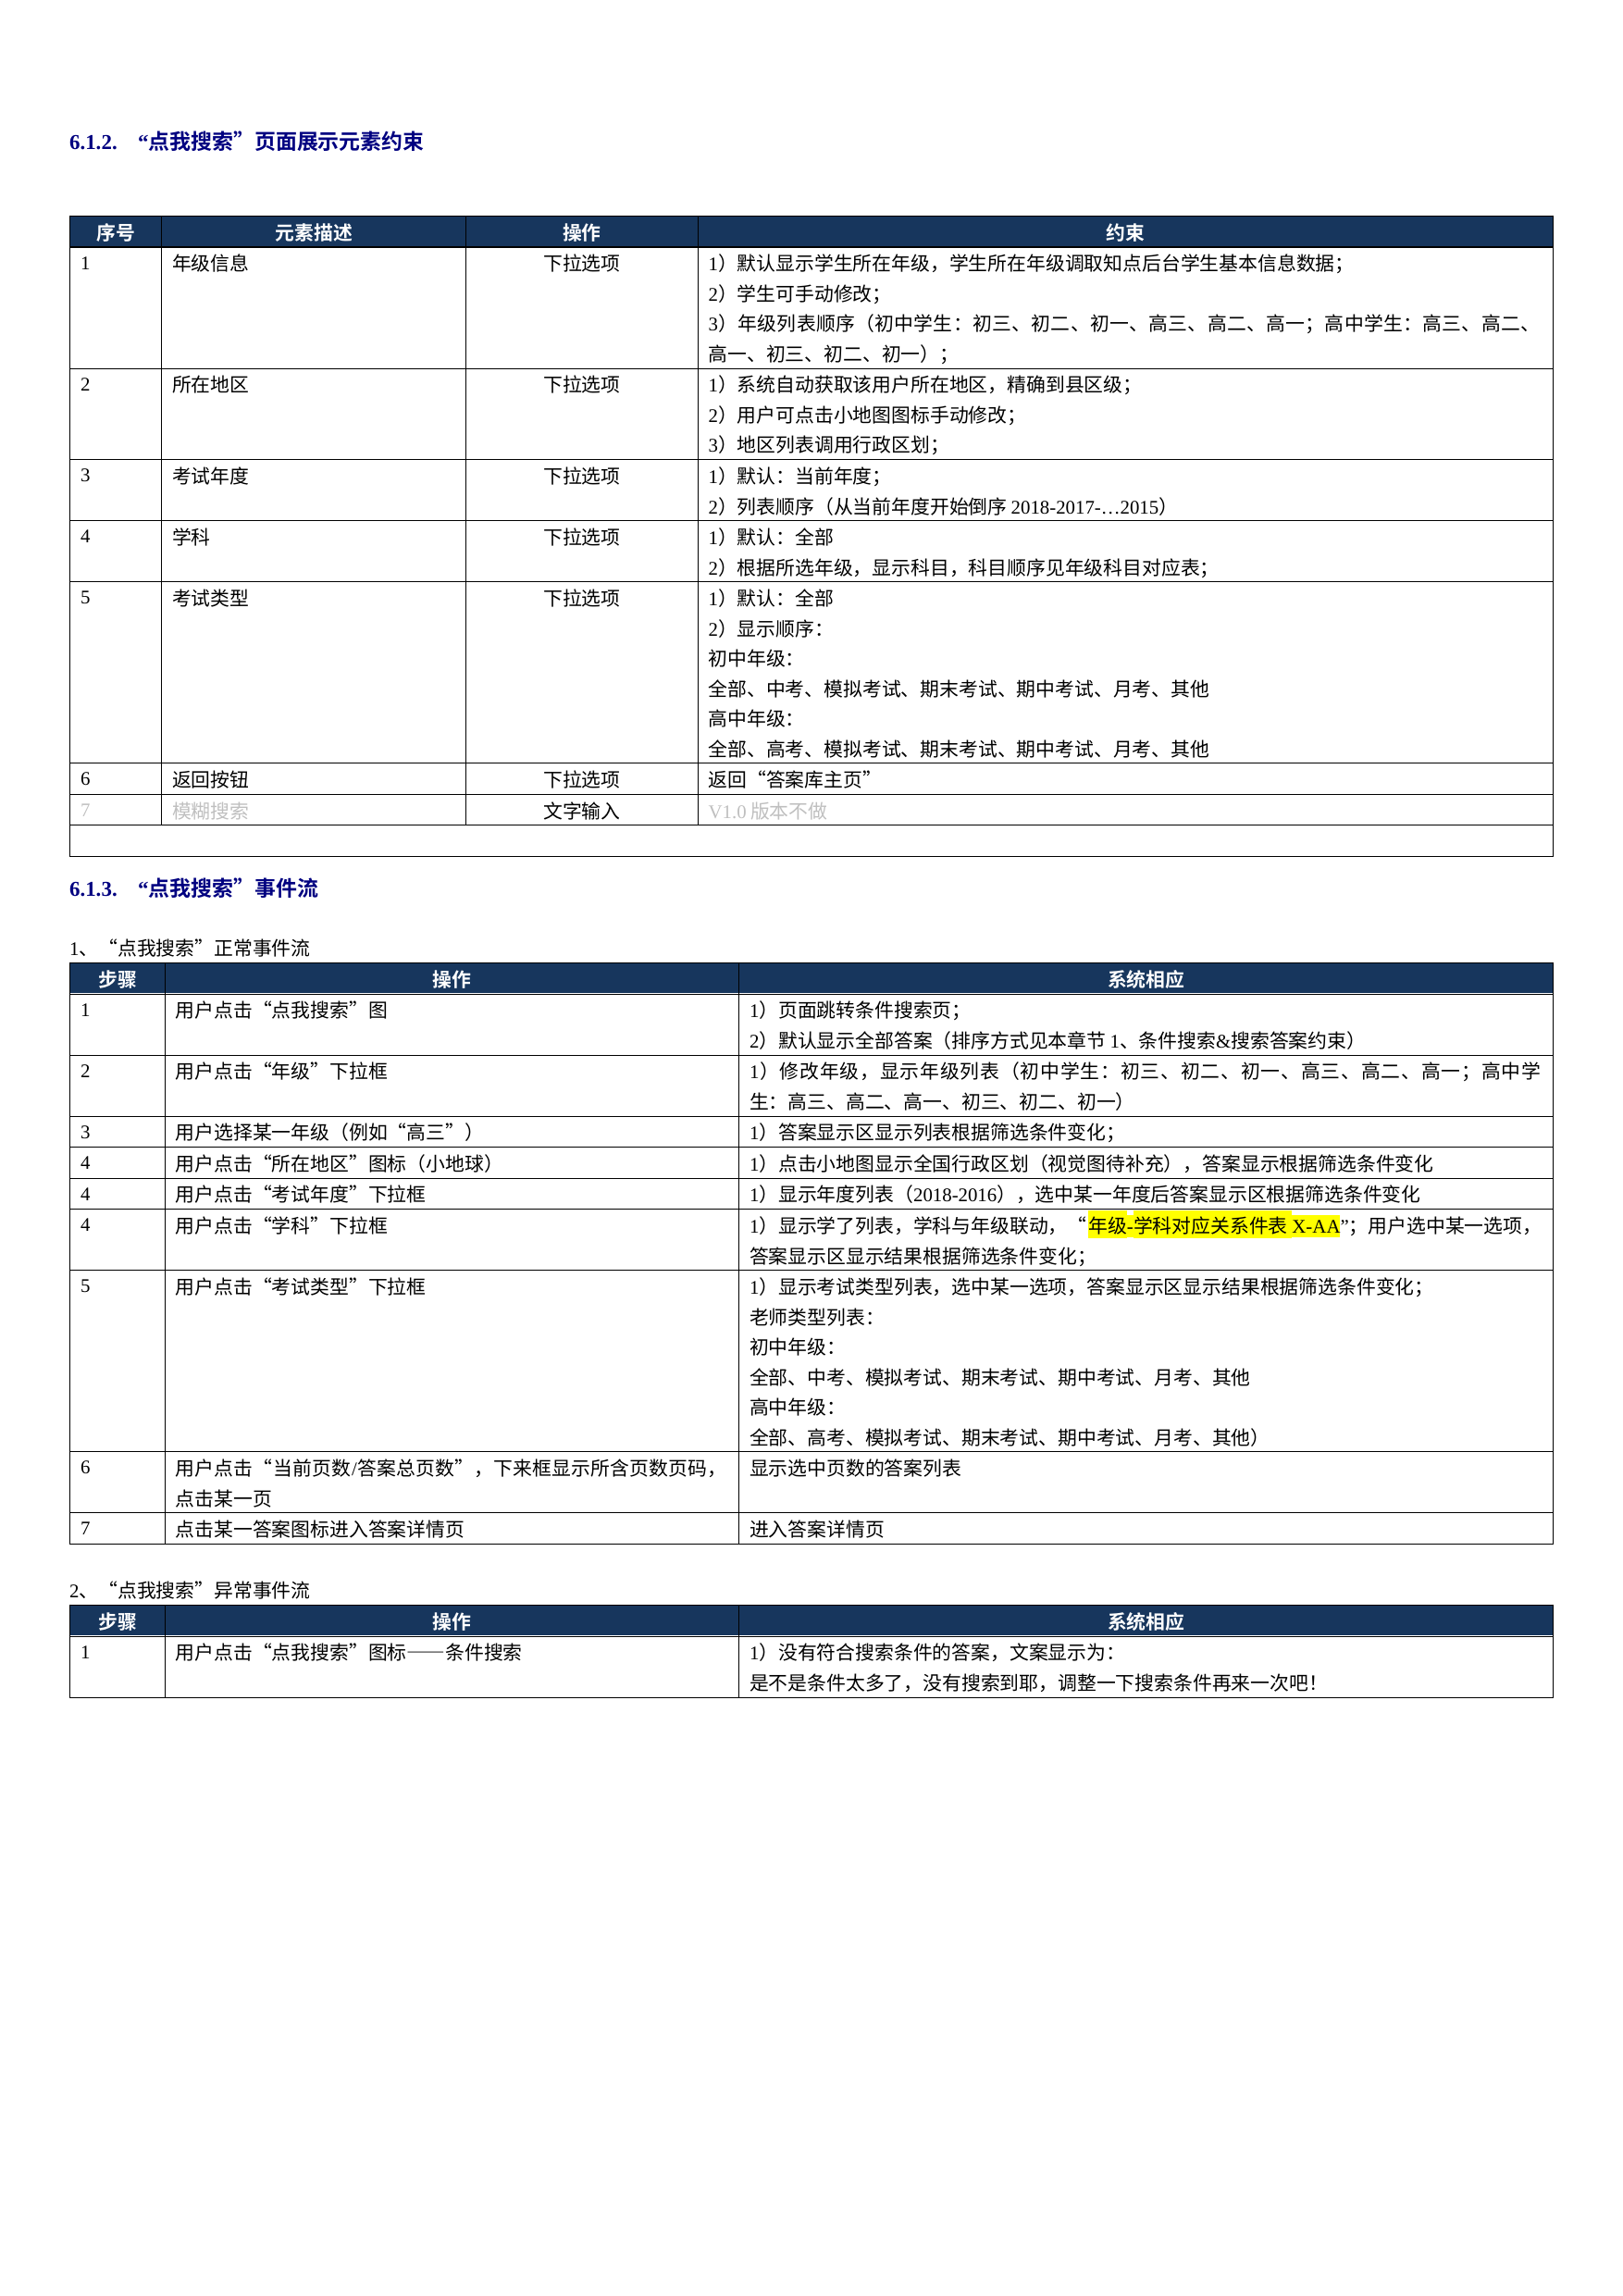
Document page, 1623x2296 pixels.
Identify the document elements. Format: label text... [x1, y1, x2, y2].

table_cell 1）显示考试类型列表，选中某一选项，答案显示区显示结果根据筛选条件变化； 老师类型列表： 初中年级： 全部、中考、模拟考试、期末考试、期中考试、月考、其他 高中年级： 全部、高考、模拟考试、期末考试、期中考试、月考、其他） [739, 1271, 1553, 1451]
table_header 序号 [70, 217, 161, 246]
table_cell 用户点击“当前页数/答案总页数”，下来框显示所含页数页码，点击某一页 [166, 1452, 738, 1512]
text “点我搜索”页面展示元素约束 [69, 110, 1554, 170]
table_cell 下拉选项 [466, 582, 698, 763]
table_cell 7 [70, 1513, 165, 1544]
table_cell 用户点击“所在地区”图标（小地球） [166, 1148, 738, 1178]
table_cell 下拉选项 [466, 248, 698, 367]
table_header 操作 [166, 963, 738, 993]
text 2、“点我搜索”异常事件流 [69, 1574, 1554, 1605]
text 1、“点我搜索”正常事件流 [69, 932, 1554, 962]
table_cell 返回按钮 [162, 763, 465, 794]
table_cell 5 [70, 1271, 165, 1451]
table_cell 1）显示年度列表（2018-2016），选中某一年度后答案显示区根据筛选条件变化 [739, 1179, 1553, 1209]
table_cell 下拉选项 [466, 369, 698, 459]
table_cell 1）默认显示学生所在年级，学生所在年级调取知点后台学生基本信息数据； 2）学生可手动修改； 3）年级列表顺序（初中学生：初三、初二、初一、高三、高二、高一；高中学生：高三、高二、高一、初三、初二、初一）； [699, 248, 1553, 367]
table_cell 1）默认：全部 2）显示顺序： 初中年级： 全部、中考、模拟考试、期末考试、期中考试、月考、其他 高中年级： 全部、高考、模拟考试、期末考试、期中考试、月考、其他 [699, 582, 1553, 763]
table_cell 返回“答案库主页” [699, 763, 1553, 794]
table_cell 所在地区 [162, 369, 465, 459]
table_cell 学科 [162, 521, 465, 581]
table_cell 1）默认：当前年度； 2）列表顺序（从当前年度开始倒序2018-2017-…2015） [699, 460, 1553, 520]
table_cell 6 [70, 1452, 165, 1512]
table_cell 用户点击“学科”下拉框 [166, 1210, 738, 1270]
table_header 步骤 [70, 1606, 165, 1635]
table_header 步骤 [70, 963, 165, 993]
table_cell 1）修改年级，显示年级列表（初中学生：初三、初二、初一、高三、高二、高一；高中学生：高三、高二、高一、初三、初二、初一） [739, 1056, 1553, 1116]
table_header 系统相应 [739, 1606, 1553, 1635]
table_cell 6 [70, 763, 161, 794]
table_cell 3 [70, 460, 161, 520]
table_cell 4 [70, 1210, 165, 1270]
text “点我搜索”事件流 [69, 857, 1554, 917]
table_cell 4 [70, 1179, 165, 1209]
table_cell 用户选择某一年级（例如“高三”） [166, 1117, 738, 1147]
table_cell 3 [70, 1117, 165, 1147]
table_cell 1 [70, 995, 165, 1054]
table_cell 1 [70, 1637, 165, 1696]
table_cell 1）页面跳转条件搜索页； 2）默认显示全部答案（排序方式见本章节1、条件搜索&搜索答案约束） [739, 995, 1553, 1054]
table_cell 4 [70, 521, 161, 581]
table_cell 1）系统自动获取该用户所在地区，精确到县区级； 2）用户可点击小地图图标手动修改； 3）地区列表调用行政区划； [699, 369, 1553, 459]
table_cell 下拉选项 [466, 460, 698, 520]
table_header 操作 [466, 217, 698, 246]
table_cell 用户点击“考试类型”下拉框 [166, 1271, 738, 1451]
table_header 系统相应 [739, 963, 1553, 993]
table_header 操作 [166, 1606, 738, 1635]
table_cell 1）没有符合搜索条件的答案，文案显示为： 是不是条件太多了，没有搜索到耶，调整一下搜索条件再来一次吧！ [739, 1637, 1553, 1696]
table_cell 1）答案显示区显示列表根据筛选条件变化； [739, 1117, 1553, 1147]
table_cell 点击某一答案图标进入答案详情页 [166, 1513, 738, 1544]
table_cell 下拉选项 [466, 521, 698, 581]
table_cell 进入答案详情页 [739, 1513, 1553, 1544]
table_cell 年级信息 [162, 248, 465, 367]
table_cell 用户点击“点我搜索”图 [166, 995, 738, 1054]
table_cell 考试年度 [162, 460, 465, 520]
table_cell 模糊搜索 [162, 795, 465, 825]
table_cell 1）显示学了列表，学科与年级联动，“年级-学科对应关系件表X-AA”；用户选中某一选项，答案显示区显示结果根据筛选条件变化； [739, 1210, 1553, 1270]
table_cell 考试类型 [162, 582, 465, 763]
table_cell 5 [70, 582, 161, 763]
table_cell 1）默认：全部 2）根据所选年级，显示科目，科目顺序见年级科目对应表； [699, 521, 1553, 581]
table_cell [70, 825, 1553, 856]
table_cell 4 [70, 1148, 165, 1178]
table_cell 显示选中页数的答案列表 [739, 1452, 1553, 1512]
table_header 约束 [699, 217, 1553, 246]
table_cell 1）点击小地图显示全国行政区划（视觉图待补充），答案显示根据筛选条件变化 [739, 1148, 1553, 1178]
table_cell 7 [70, 795, 161, 825]
table_cell 1 [70, 248, 161, 367]
table_cell 文字输入 [466, 795, 698, 825]
table_cell 2 [70, 1056, 165, 1116]
table_header 元素描述 [162, 217, 465, 246]
table_cell 用户点击“考试年度”下拉框 [166, 1179, 738, 1209]
table_cell V1.0版本不做 [699, 795, 1553, 825]
table_cell 2 [70, 369, 161, 459]
table_cell 用户点击“年级”下拉框 [166, 1056, 738, 1116]
table_cell 下拉选项 [466, 763, 698, 794]
table_cell 用户点击“点我搜索”图标——条件搜索 [166, 1637, 738, 1696]
